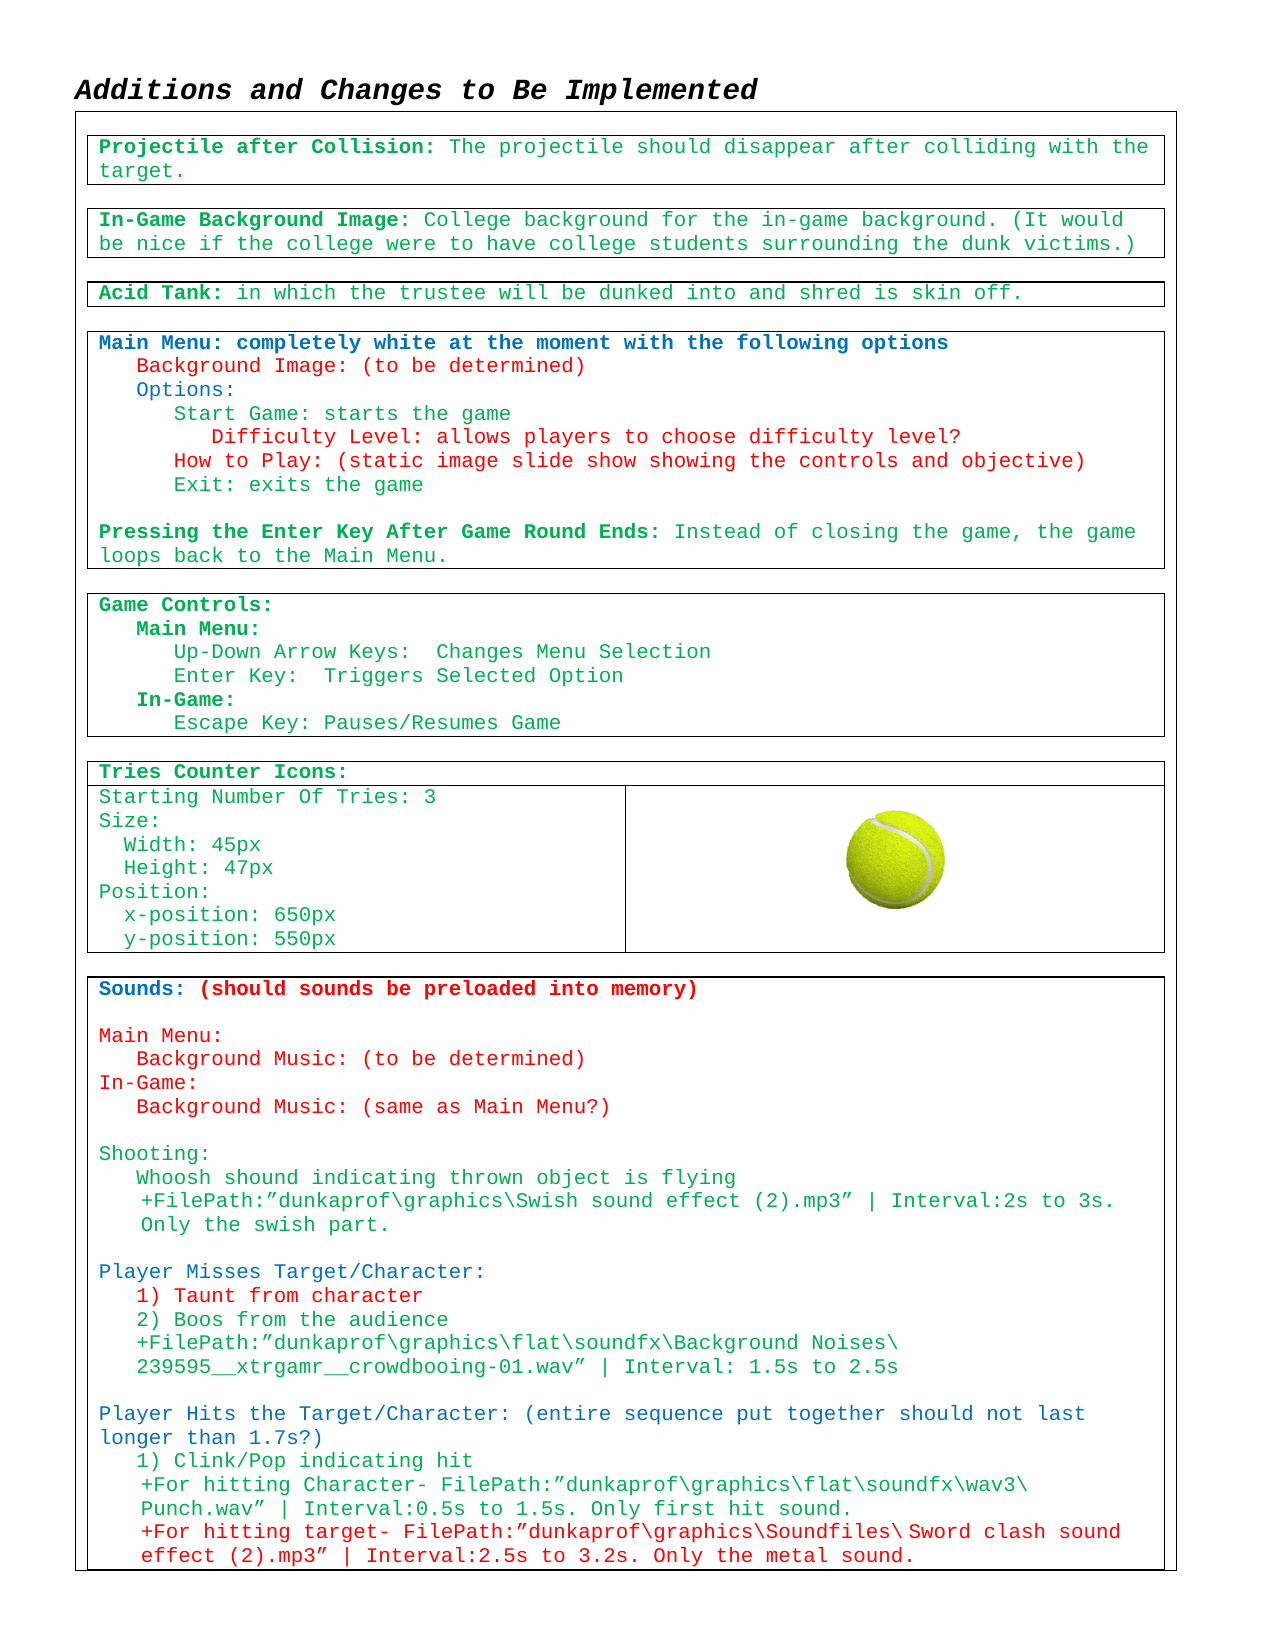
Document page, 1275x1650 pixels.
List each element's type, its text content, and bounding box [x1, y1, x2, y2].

picture [845, 810, 946, 910]
text Additions and Changes to Be Implemented [75, 75, 1200, 108]
table_header [76, 112, 1176, 1570]
